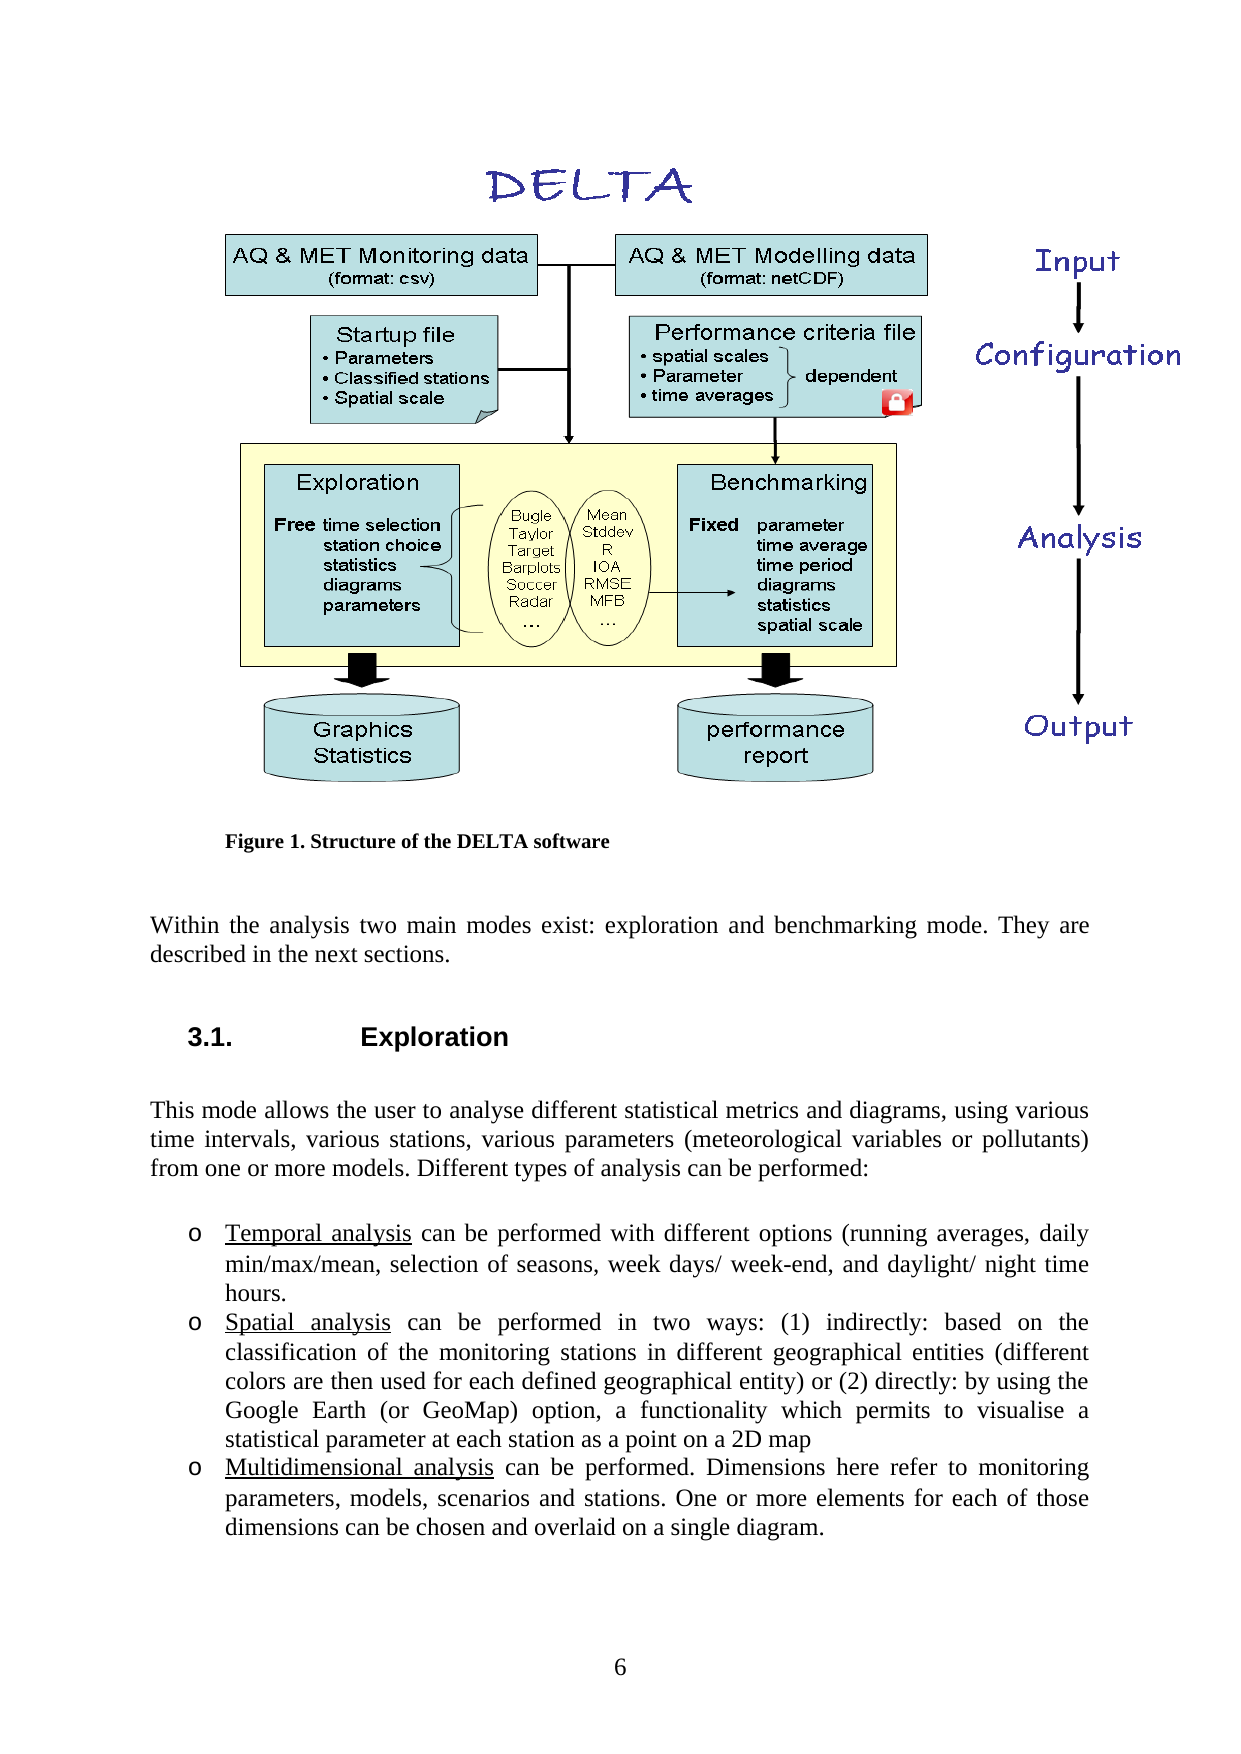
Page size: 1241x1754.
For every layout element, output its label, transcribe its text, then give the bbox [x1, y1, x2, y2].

picture [187, 150, 1193, 782]
text Figure 1. Structure of the DELTA software [150, 829, 1090, 853]
text This mode allows the user to analyse different statistical metrics and diagrams, using various time intervals, various stations, various parameters (meteorological variables or pollutants) from one or more models. Different types of analysis can be performed: [150, 1096, 1090, 1182]
list Temporal analysis can be performed with different options (running averages, daily min/max/mean, selection of seasons, week days/ week-end, and daylight/ night time hours. [187, 1218, 1090, 1307]
text Within the analysis two main modes exist: exploration and benchmarking mode. They are described in the next sections. [150, 910, 1090, 968]
list Spatial analysis can be performed in two ways: (1) indirectly: based on the classification of the monitoring stations in different geographical entities (different colors are then used for each defined geographical entity) or (2) directly: by using the Google Earth (or GeoMap) option, a functionality which permits to visualise a statistical parameter at each station as a point on a 2D map [187, 1307, 1090, 1452]
list Multidimensional analysis can be performed. Dimensions here refer to monitoring parameters, models, scenarios and stations. One or more elements for each of those dimensions can be chosen and overlaid on a single diagram. [187, 1452, 1090, 1541]
subtitle Exploration [187, 1021, 1090, 1053]
